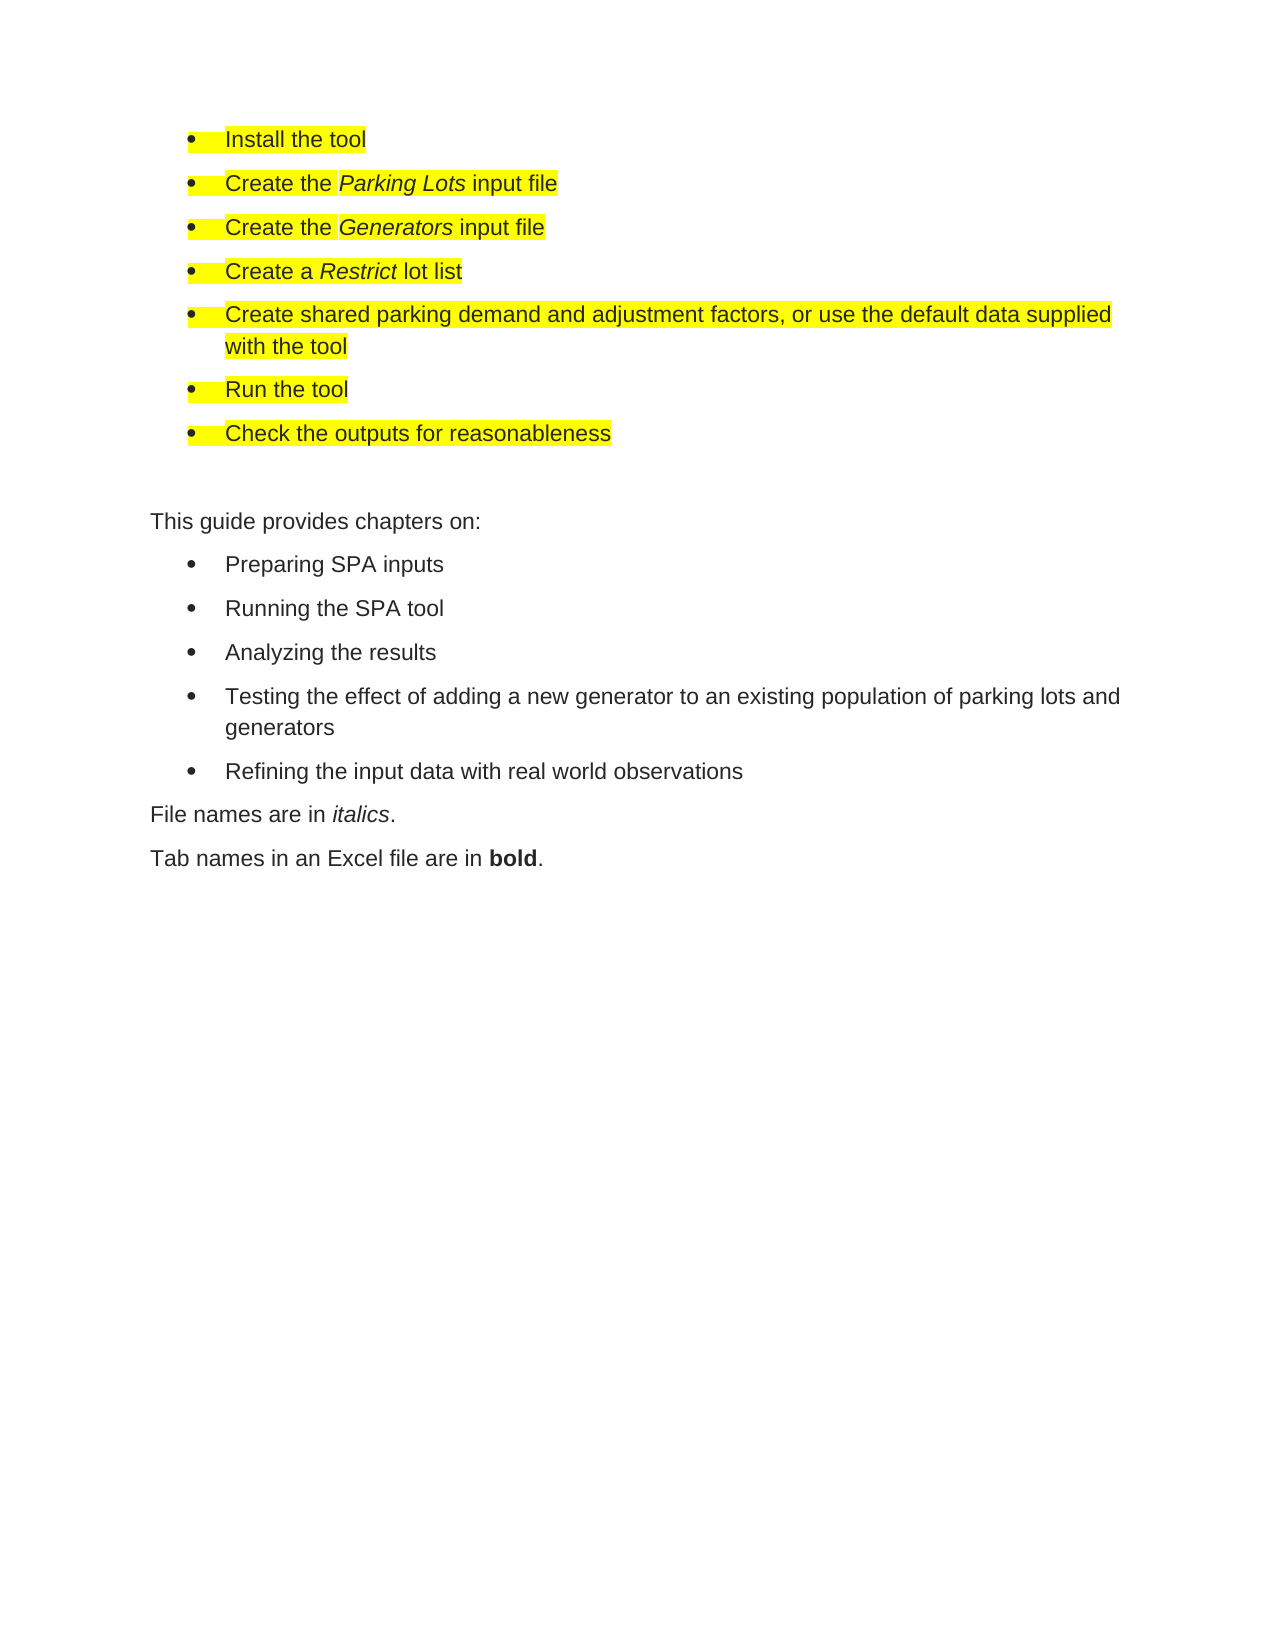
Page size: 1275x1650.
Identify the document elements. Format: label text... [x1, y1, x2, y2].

list Check the outputs for reasonableness [187, 415, 1125, 446]
list Install the tool [187, 121, 1125, 153]
list Refining the input data with real world observations [187, 753, 1125, 784]
list Create the Parking Lots input file [187, 165, 1125, 196]
list Preparing SPA inputs [187, 546, 1125, 578]
list Analyzing the results [187, 634, 1125, 665]
list Create a Restrict lot list [187, 253, 1125, 284]
text File names are in italics. [150, 796, 1125, 828]
list Create the Generators input file [187, 209, 1125, 240]
list Create shared parking demand and adjustment factors, or use the default data supplied with the tool [187, 296, 1125, 359]
list Running the SPA tool [187, 590, 1125, 621]
text Tab names in an Excel file are in bold. [150, 840, 1125, 871]
text This guide provides chapters on: [150, 503, 1125, 534]
list Run the tool [187, 371, 1125, 403]
list Testing the effect of adding a new generator to an existing population of parking lots and generators [187, 678, 1125, 740]
